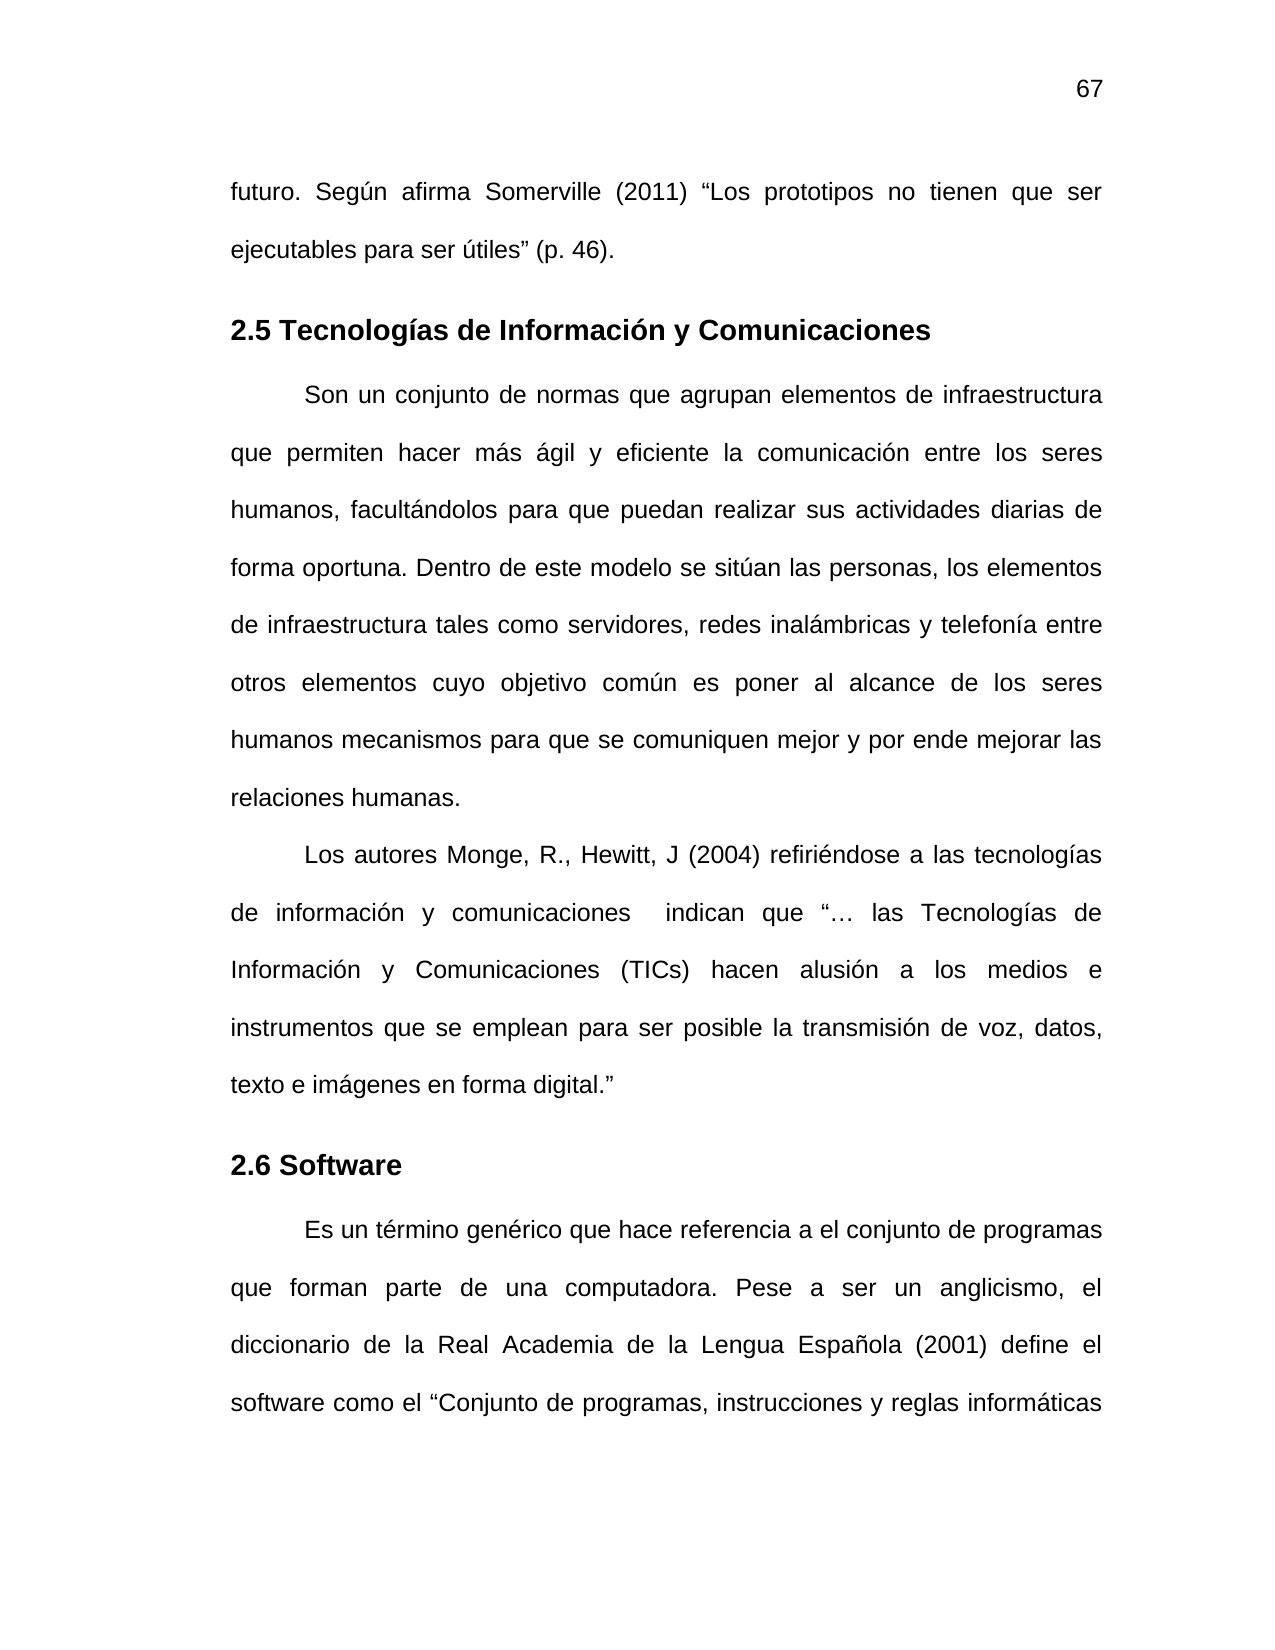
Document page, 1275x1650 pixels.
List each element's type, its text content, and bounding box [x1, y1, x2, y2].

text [230, 177, 1104, 263]
subtitle 2.5 Tecnologías de Información y Comunicaciones [230, 313, 1104, 347]
text Son un conjunto de normas que agrupan elementos de infraestructura que permiten hacer más ágil y eficiente la comunicación entre los seres humanos, facultándolos para que puedan realizar sus actividades diarias de forma oportuna. Dentro de este modelo se sitúan las personas, los elementos de infraestructura tales como servidores, redes inalámbricas y telefonía entre otros elementos cuyo objetivo común es poner al alcance de los seres humanos mecanismos para que se comuniquen mejor y por ende mejorar las relaciones humanas. [230, 380, 1104, 811]
text Los autores Monge, R., Hewitt, J (2004) refiriéndose a las tecnologías de información y comunicaciones indican que “… las Tecnologías de Información y Comunicaciones (TICs) hacen alusión a los medios e instrumentos que se emplean para ser posible la transmisión de voz, datos, texto e imágenes en forma digital.” [230, 840, 1104, 1099]
subtitle 2.6 Software [230, 1148, 1104, 1182]
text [230, 1216, 1104, 1417]
